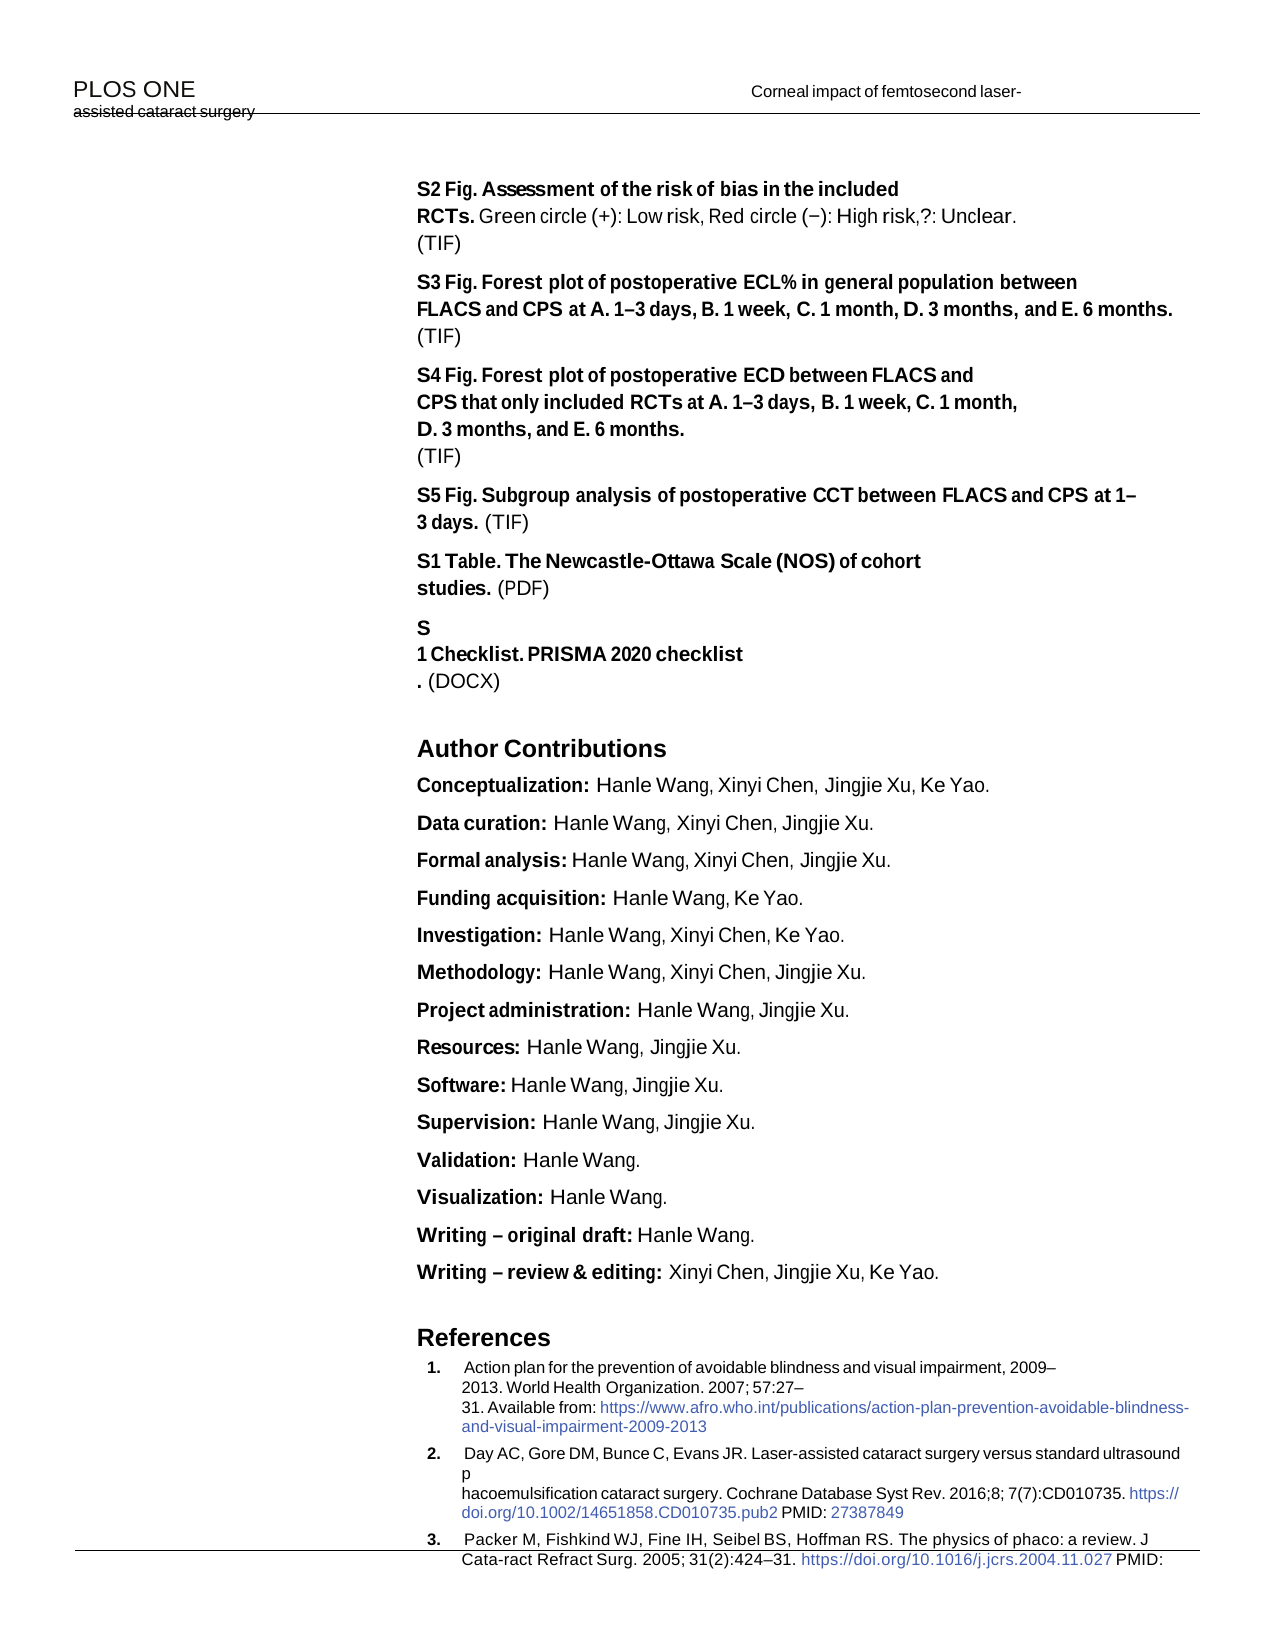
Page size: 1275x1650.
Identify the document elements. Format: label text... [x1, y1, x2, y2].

text 1. Actionplanforthepreventionofavoidableblindnessandvisualimpairment,2009–2013.WorldHealth Organization.2007;57:27–31.Availablefrom:https://www.afro.who.int/publications/action-plan-prevention-avoidable-blindness-and-visual-impairment-2009-2013 [427, 1358, 1193, 1436]
text Formalanalysis:HanleWang,XinyiChen, JingjieXu. [417, 848, 1202, 872]
text Investigation: HanleWang,XinyiChen,KeYao. [417, 923, 1202, 947]
text Writing –review&editing: XinyiChen,JingjieXu,KeYao. [417, 1260, 1202, 1284]
text 2. DayAC,GoreDM,BunceC,EvansJR.Laser-assistedcataractsurgeryversusstandardultrasound phacoemulsificationcataractsurgery.CochraneDatabaseSystRev.2016;8;7(7):CD010735.https:// doi.org/10.1002/14651858.CD010735.pub2PMID:27387849 [427, 1444, 1188, 1522]
text Conceptualization: HanleWang,XinyiChen, JingjieXu,KeYao. [417, 773, 1202, 797]
text S1Table.TheNewcastle-Ottawa Scale(NOS)ofcohort studies. (PDF) [417, 549, 967, 600]
text Projectadministration: HanleWang,JingjieXu. [417, 998, 1202, 1022]
text PLOS ONE Cornealimpactoffemtosecondlaser-assistedcataractsurgery [73, 76, 1202, 121]
text Resources: HanleWang, JingjieXu. [417, 1035, 1202, 1059]
text S4Fig.Forest plotofpostoperative ECDbetweenFLACSand CPSthatonlyincluded RCTsatA.1–3days, B.1week,C.1month, D.3months,andE.6months. [417, 363, 1154, 441]
text Datacuration: HanleWang, XinyiChen,JingjieXu. [417, 810, 1202, 834]
text (TIF) [417, 324, 1202, 348]
text S5Fig.Subgroup analysis ofpostoperative CCTbetween FLACSandCPS at1–3days. (TIF) [417, 483, 1161, 534]
text Visualization: HanleWang. [417, 1185, 1202, 1209]
text Validation: HanleWang. [417, 1147, 1202, 1171]
text S2Fig.Assessment oftheriskof biasintheincluded RCTs.Greencircle(+):Lowrisk,Red circle(−):Highrisk,?:Unclear. [417, 176, 1192, 227]
text Funding acquisition: HanleWang,KeYao. [417, 885, 1202, 909]
text Software:HanleWang,JingjieXu. [417, 1073, 1202, 1097]
text (TIF) [417, 444, 1202, 468]
text Methodology: HanleWang,XinyiChen,JingjieXu. [417, 960, 1202, 984]
text S3Fig.Forest plotofpostoperative ECL%in generalpopulation between FLACSandCPS atA.1–3days,B.1week, C.1month,D.3months, andE.6months. [417, 270, 1195, 321]
text AuthorContributions [417, 734, 1202, 763]
text Supervision: HanleWang,JingjieXu. [417, 1110, 1202, 1134]
text S1Checklist.PRISMA2020checklist. (DOCX) [417, 615, 747, 693]
text References [417, 1323, 1202, 1351]
text (TIF) [417, 230, 1202, 254]
text Writing –original draft:HanleWang. [417, 1222, 1202, 1246]
